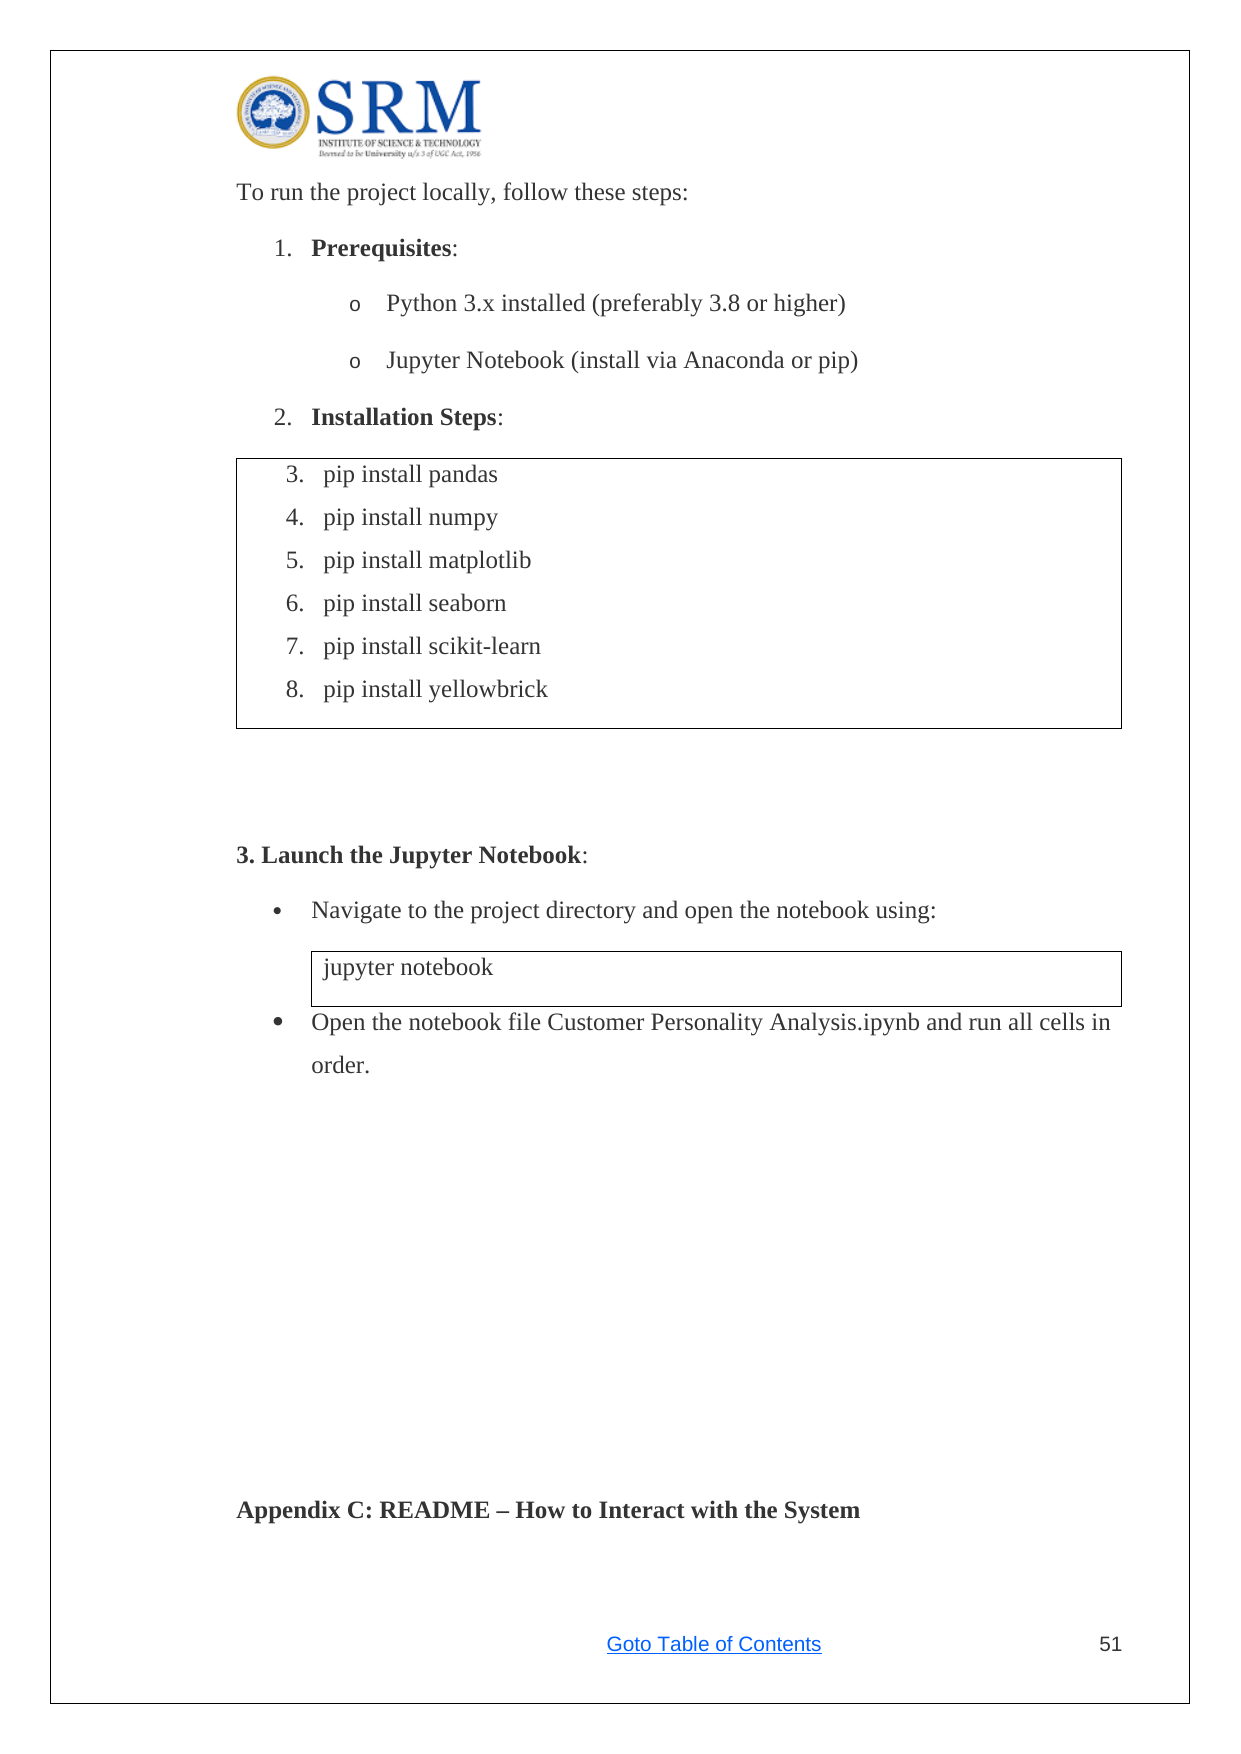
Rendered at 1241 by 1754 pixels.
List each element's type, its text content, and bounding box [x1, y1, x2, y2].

table_header jupyter notebook [312, 952, 1121, 1006]
list Installation Steps: [274, 402, 1122, 431]
list Navigate to the project directory and open the notebook using: [274, 896, 1122, 924]
list Python 3.x installed (preferably 3.8 or higher) [349, 288, 1122, 318]
table_header pip install pandas pip install numpy pip install matplotlib pip install seaborn pip install scikit-learn pip install yellowbrick [237, 459, 1121, 728]
list Open the notebook file Customer Personality Analysis.ipynb and run all cells in order. [274, 1007, 1122, 1078]
list Prerequisites: [274, 233, 1122, 262]
picture [236, 73, 484, 160]
text To run the project locally, follow these steps: [236, 177, 1122, 206]
text Appendix C: README – How to Interact with the System [236, 1495, 1122, 1523]
text 3. Launch the Jupyter Notebook: [236, 840, 1122, 869]
list Jupyter Notebook (install via Anaconda or pip) [349, 345, 1122, 375]
